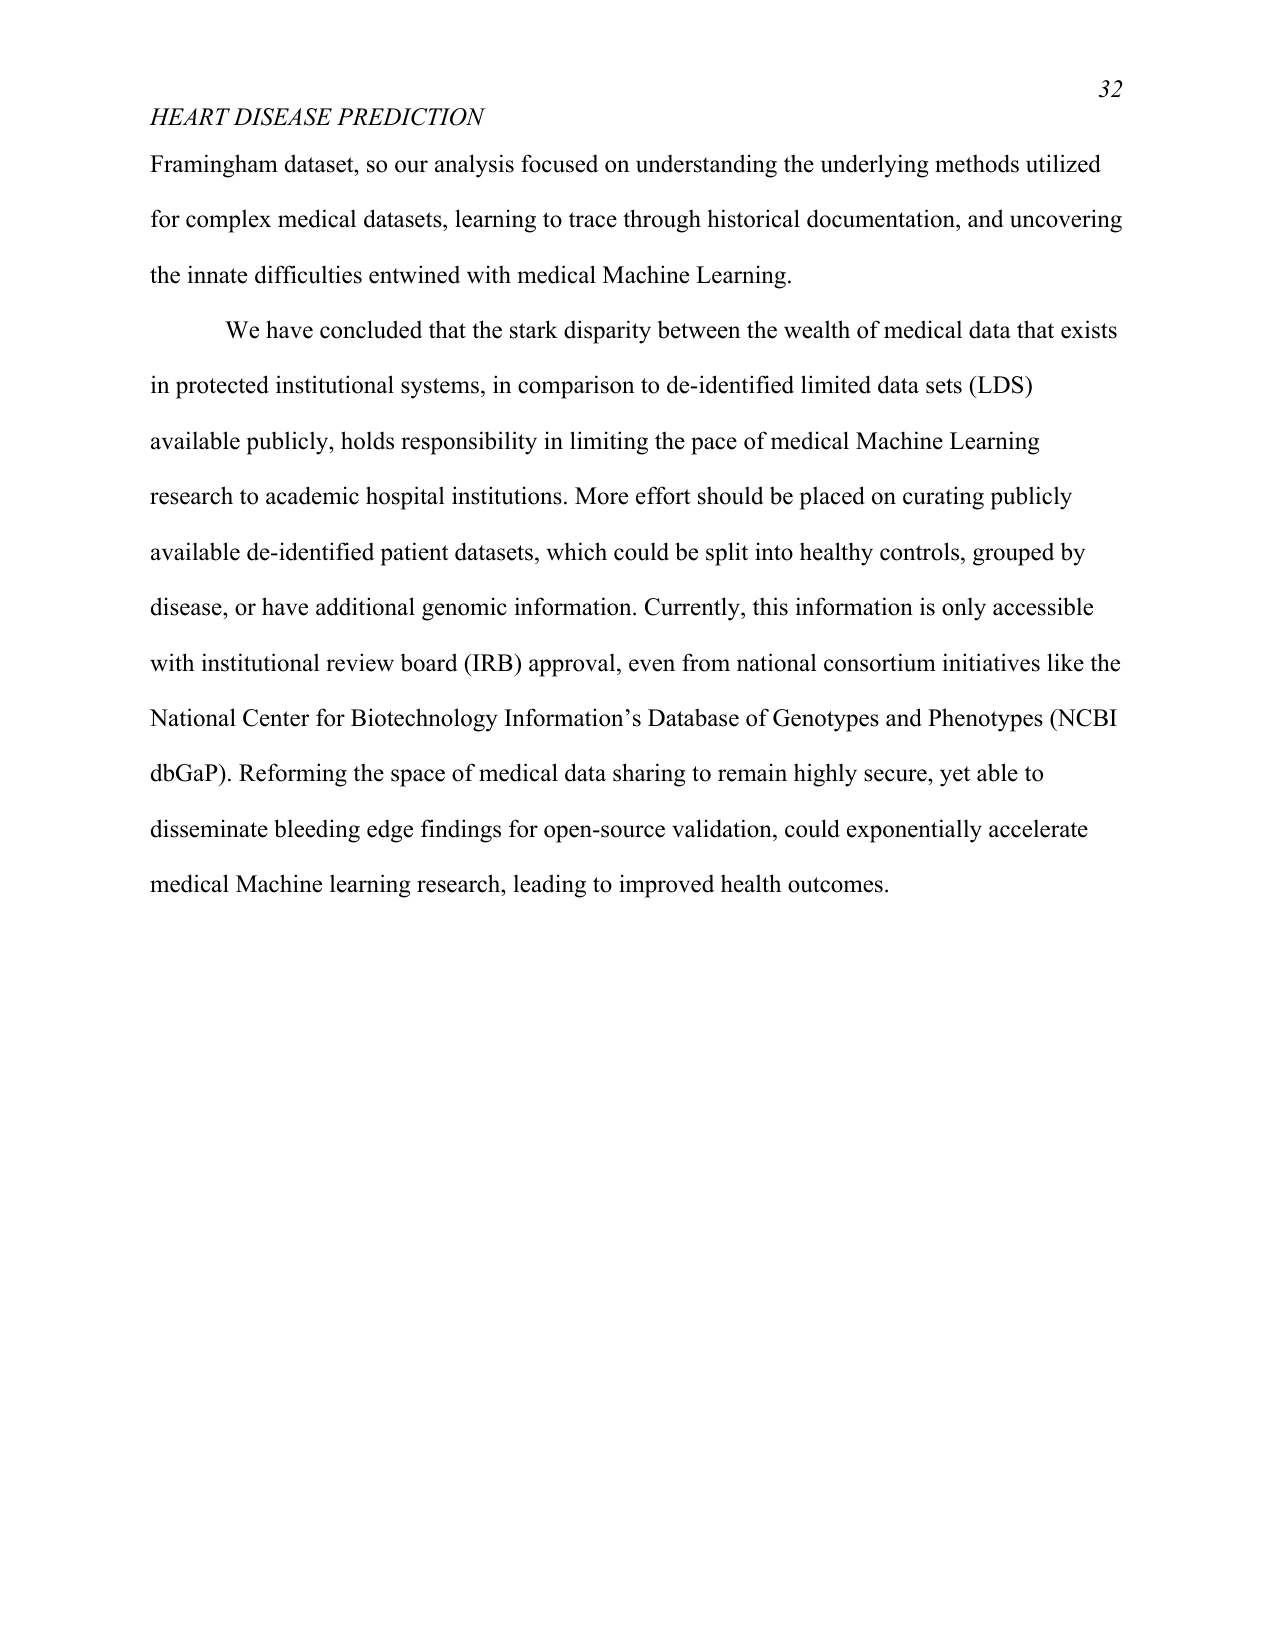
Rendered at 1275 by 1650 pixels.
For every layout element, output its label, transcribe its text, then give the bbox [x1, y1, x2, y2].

text We have concluded that the stark disparity between the wealth of medical data that exists in protected institutional systems, in comparison to de-identified limited data sets (LDS) available publicly, holds responsibility in limiting the pace of medical Machine Learning research to academic hospital institutions. More effort should be placed on curating publicly available de-identified patient datasets, which could be split into healthy controls, grouped by disease, or have additional genomic information. Currently, this information is only accessible with institutional review board (IRB) approval, even from national consortium initiatives like the National Center for Biotechnology Information’s Database of Genotypes and Phenotypes (NCBI dbGaP). Reforming the space of medical data sharing to remain highly secure, yet able to disseminate bleeding edge findings for open-source validation, could exponentially accelerate medical Machine learning research, leading to improved health outcomes. [150, 316, 1125, 898]
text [150, 150, 1125, 288]
